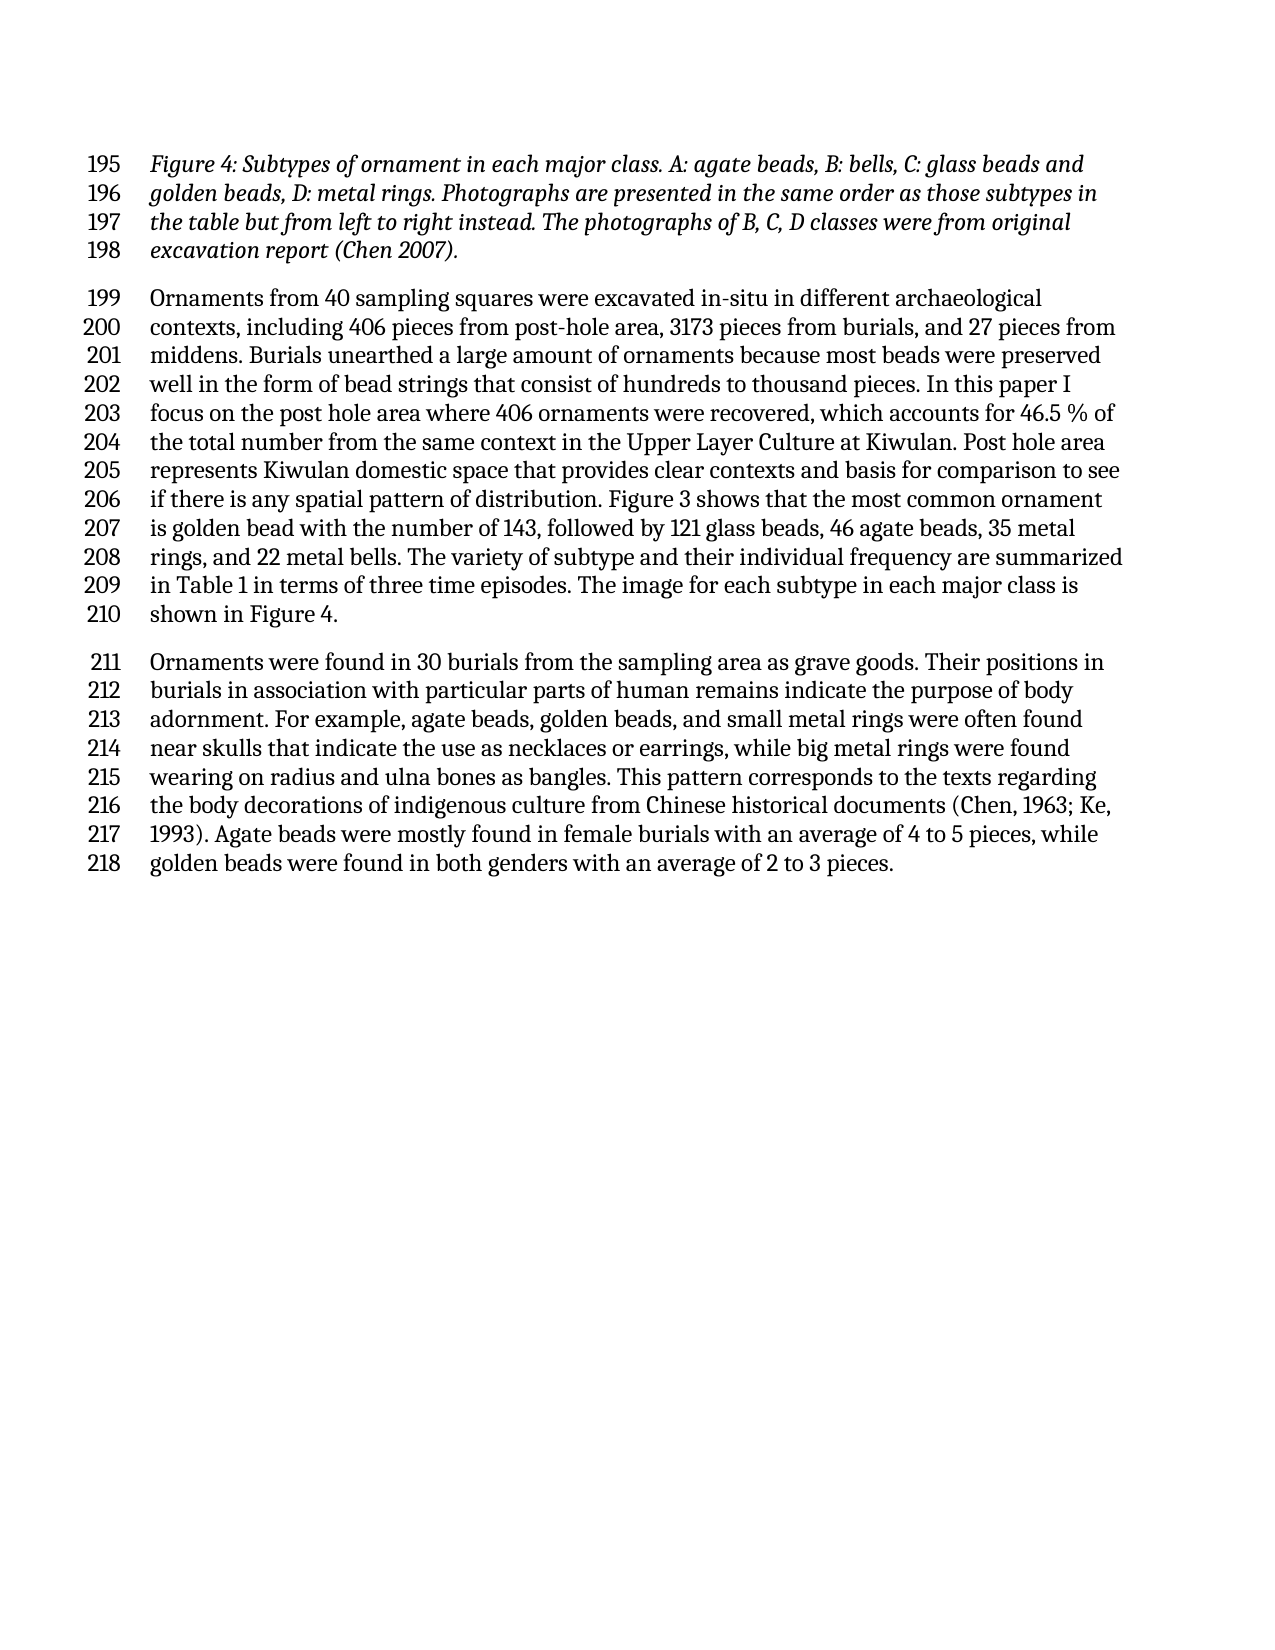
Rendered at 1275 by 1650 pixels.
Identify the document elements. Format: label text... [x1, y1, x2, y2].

text Figure 4: Subtypes of ornament in each major class. A: agate beads, B: bells, C: glass beads and golden beads, D: metal rings. Photographs are presented in the same order as those subtypes in the table but from left to right instead. The photographs of B, C, D classes were from original excavation report (Chen 2007). [150, 150, 1125, 265]
text Ornaments from 40 sampling squares were excavated in-situ in different archaeological contexts, including 406 pieces from post-hole area, 3173 pieces from burials, and 27 pieces from middens. Burials unearthed a large amount of ornaments because most beads were preserved well in the form of bead strings that consist of hundreds to thousand pieces. In this paper I focus on the post hole area where 406 ornaments were recovered, which accounts for 46.5 % of the total number from the same context in the Upper Layer Culture at Kiwulan. Post hole area represents Kiwulan domestic space that provides clear contexts and basis for comparison to see if there is any spatial pattern of distribution. Figure 3 shows that the most common ornament is golden bead with the number of 143, followed by 121 glass beads, 46 agate beads, 35 metal rings, and 22 metal bells. The variety of subtype and their individual frequency are summarized in Table 1 in terms of three time episodes. The image for each subtype in each major class is shown in Figure 4. [150, 284, 1125, 629]
text Ornaments were found in 30 burials from the sampling area as grave goods. Their positions in burials in association with particular parts of human remains indicate the purpose of body adornment. For example, agate beads, golden beads, and small metal rings were often found near skulls that indicate the use as necklaces or earrings, while big metal rings were found wearing on radius and ulna bones as bangles. This pattern corresponds to the texts regarding the body decorations of indigenous culture from Chinese historical documents (Chen, 1963; Ke, 1993). Agate beads were mostly found in female burials with an average of 4 to 5 pieces, while golden beads were found in both genders with an average of 2 to 3 pieces. [150, 647, 1125, 877]
